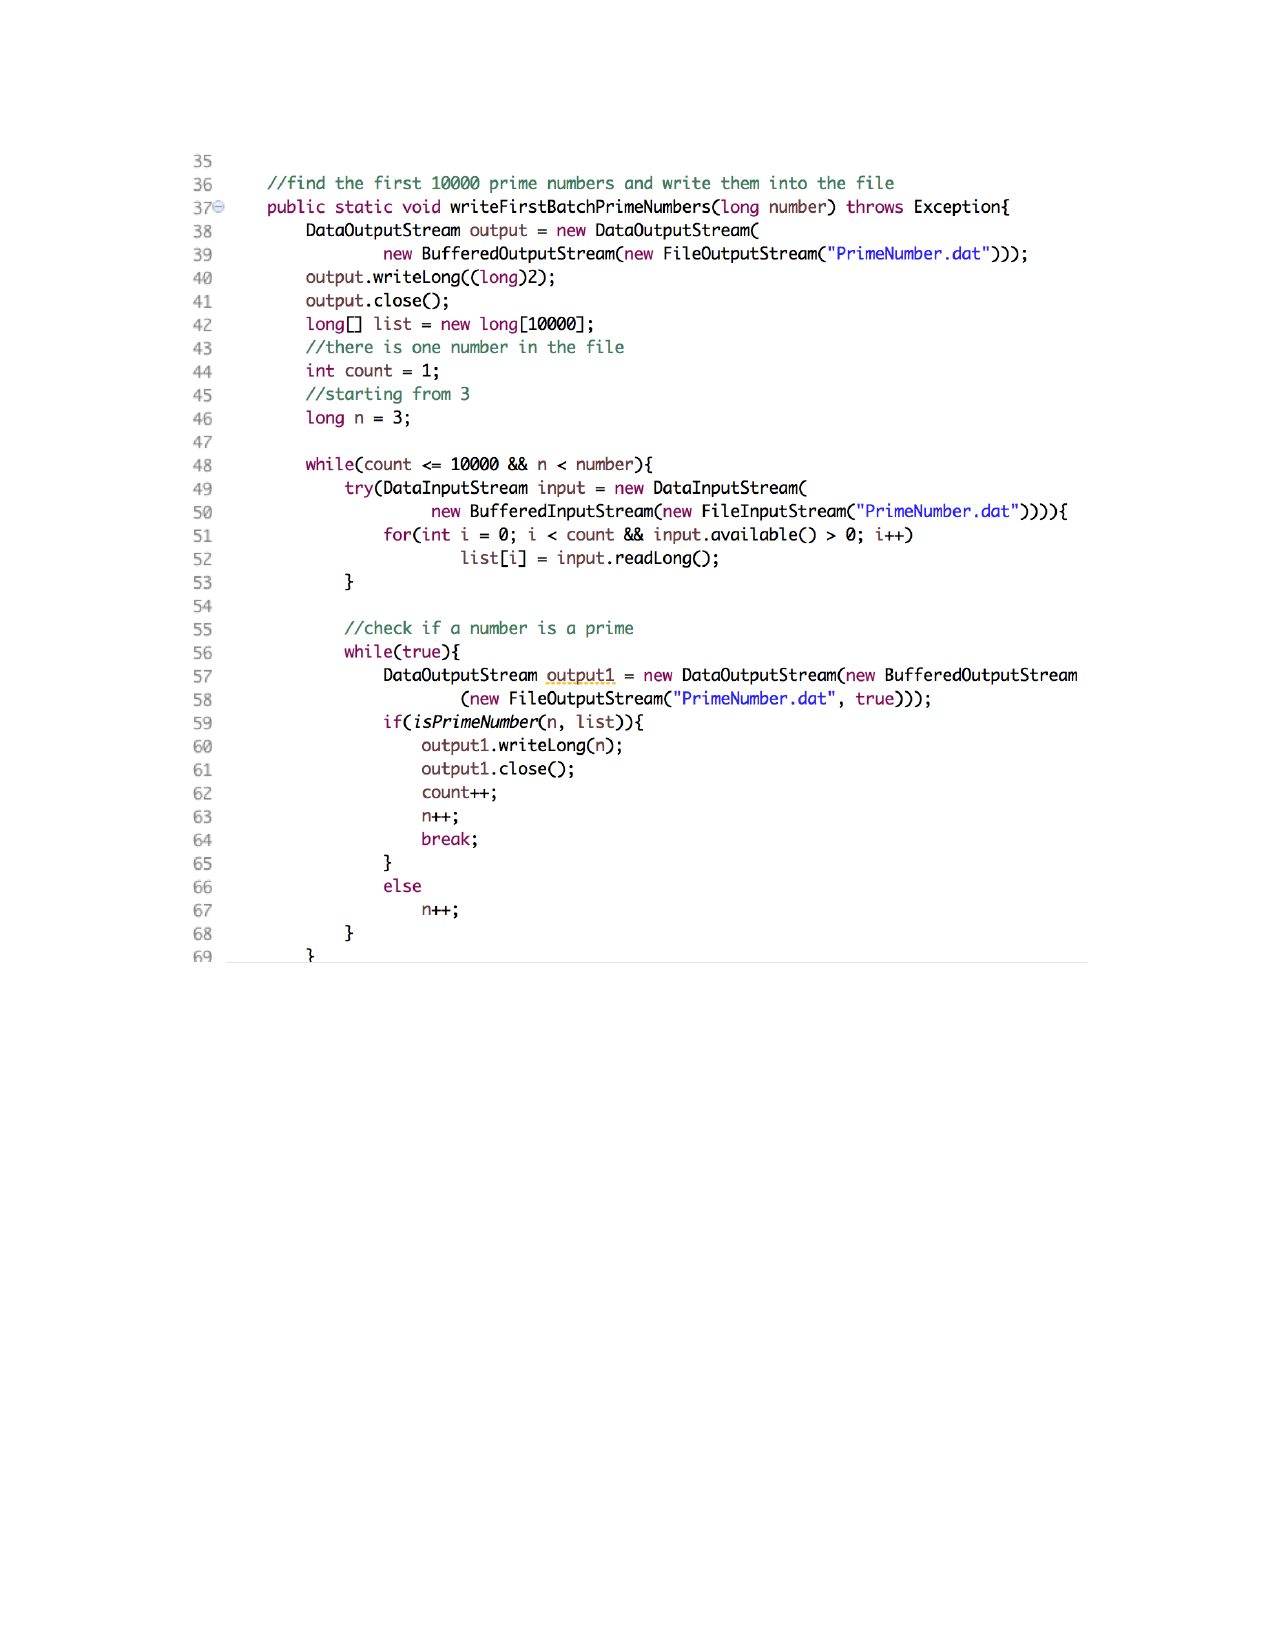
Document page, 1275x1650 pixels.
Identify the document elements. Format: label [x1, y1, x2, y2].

picture [187, 150, 1088, 963]
